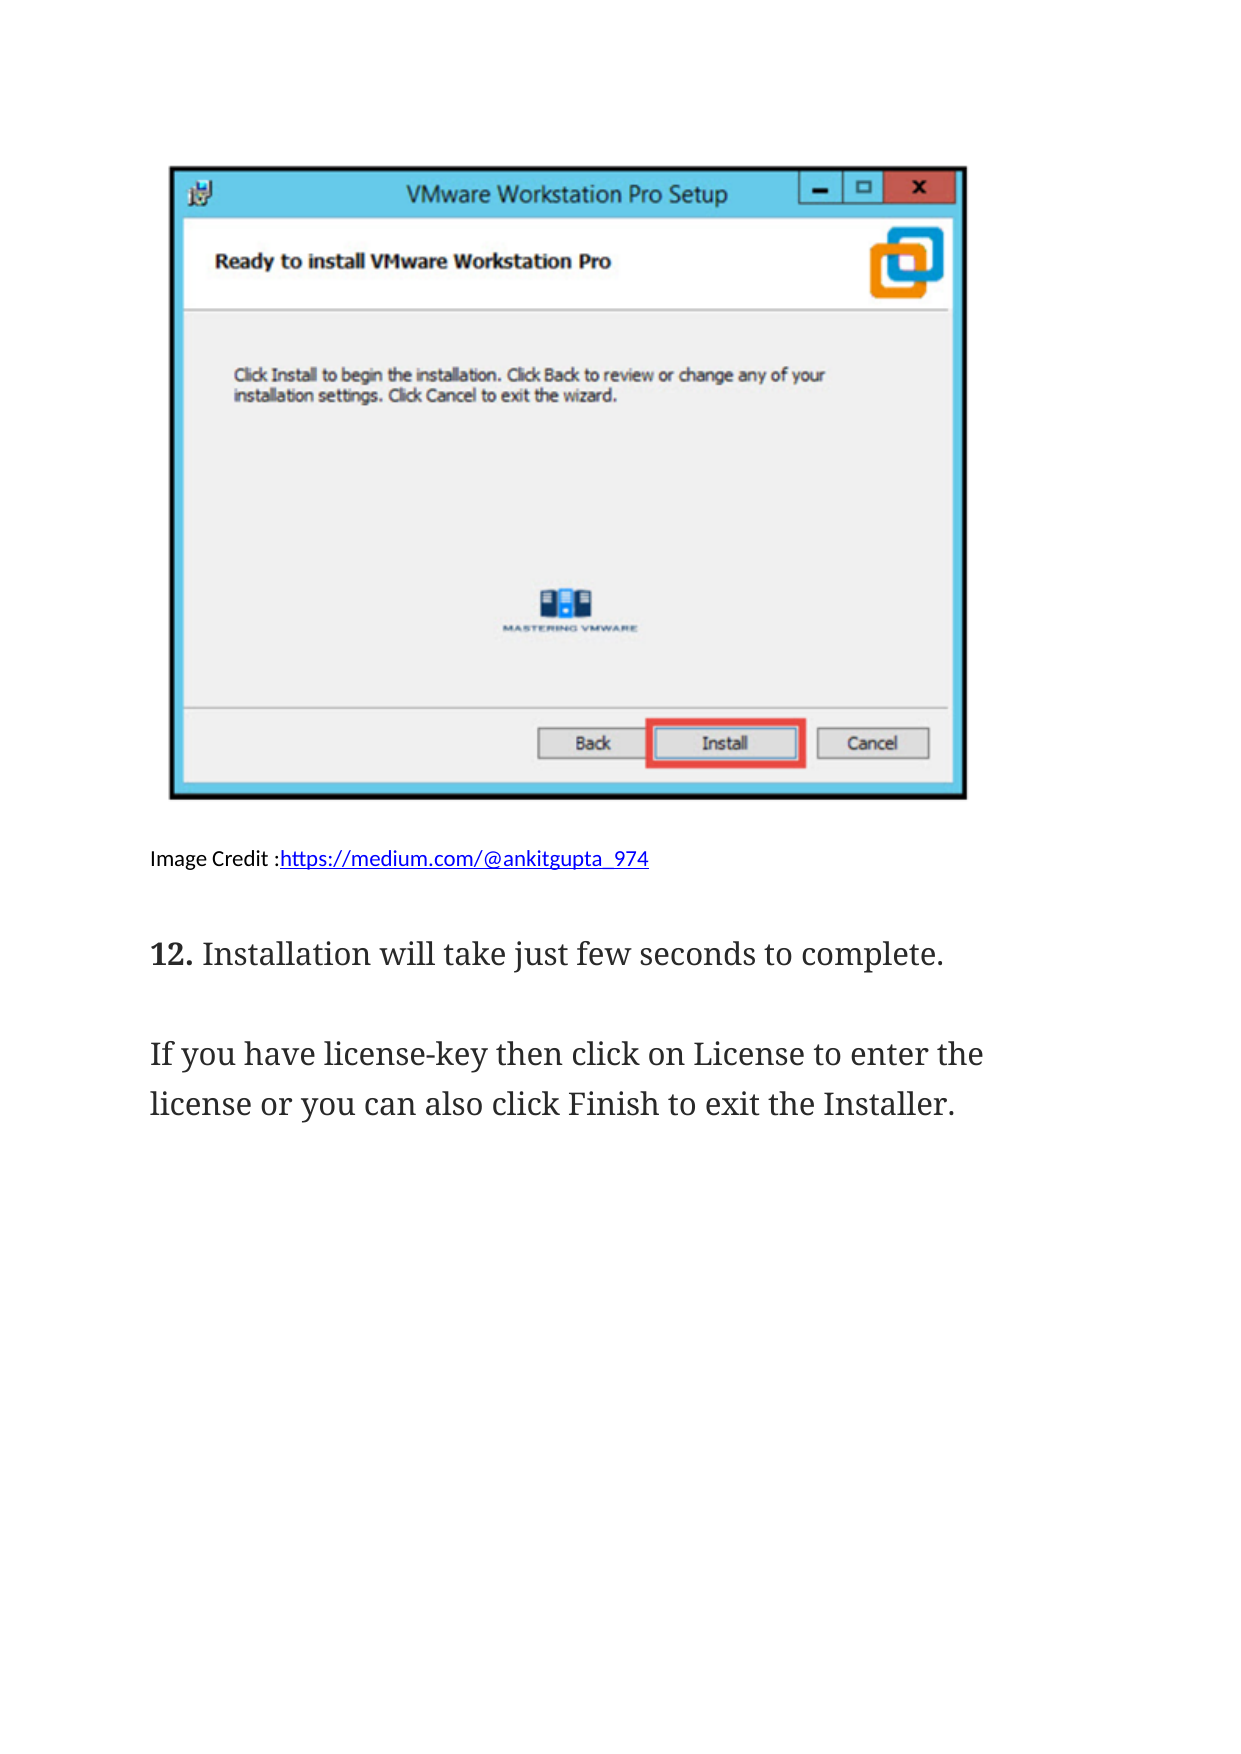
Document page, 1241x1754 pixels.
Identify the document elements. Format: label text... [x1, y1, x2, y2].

text If you have license-key then click on License to enter the license or you can also click Finish to exit the Installer. [150, 1024, 1090, 1124]
picture [150, 150, 1089, 825]
text 12. Installation will take just few seconds to complete. [150, 924, 1090, 974]
text Image Credit :https://medium.com/@ankitgupta_974 [150, 844, 1090, 872]
